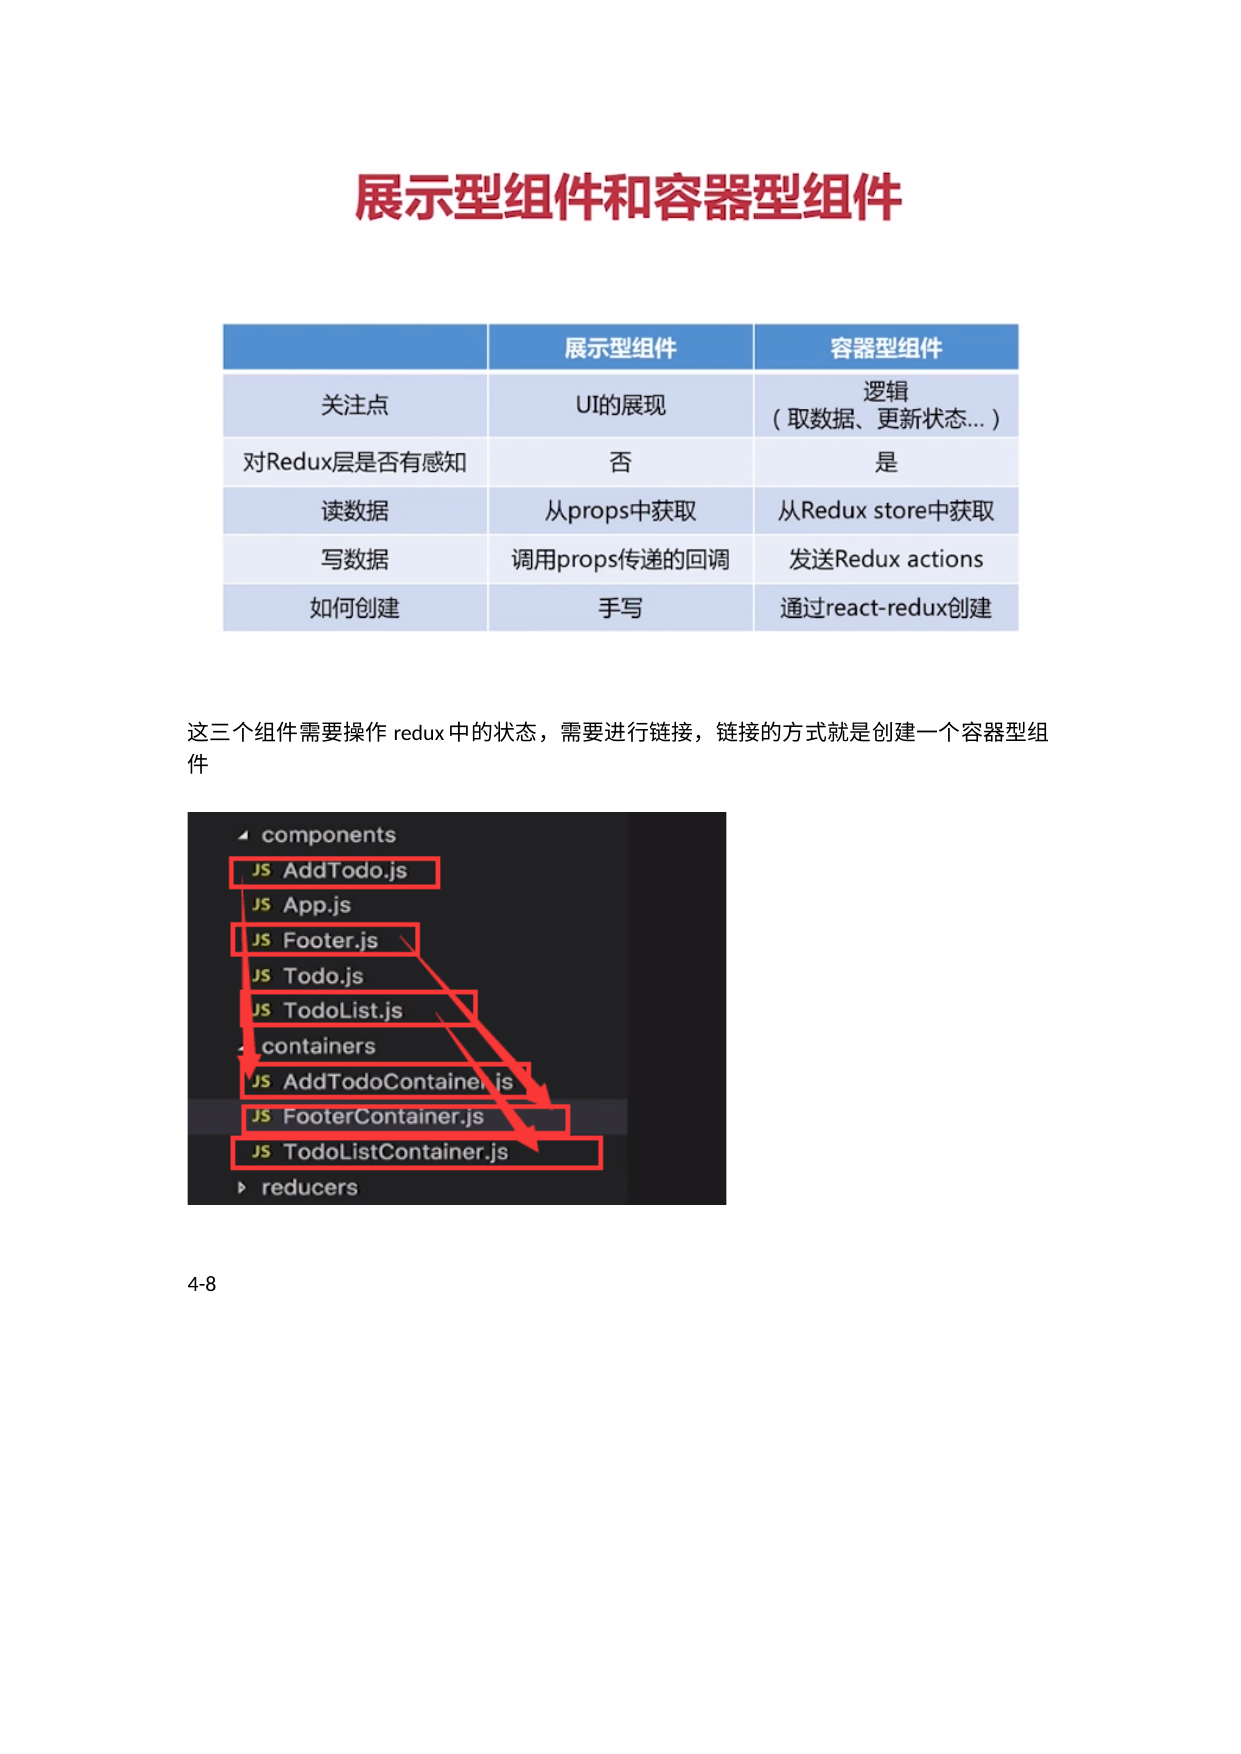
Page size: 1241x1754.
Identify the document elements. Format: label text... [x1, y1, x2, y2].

text 这三个组件需要操作redux中的状态，需要进行链接，链接的方式就是创建一个容器型组件 [187, 714, 1053, 779]
text 4-8 [187, 1267, 1053, 1299]
picture [187, 812, 727, 1205]
picture [187, 162, 1053, 655]
